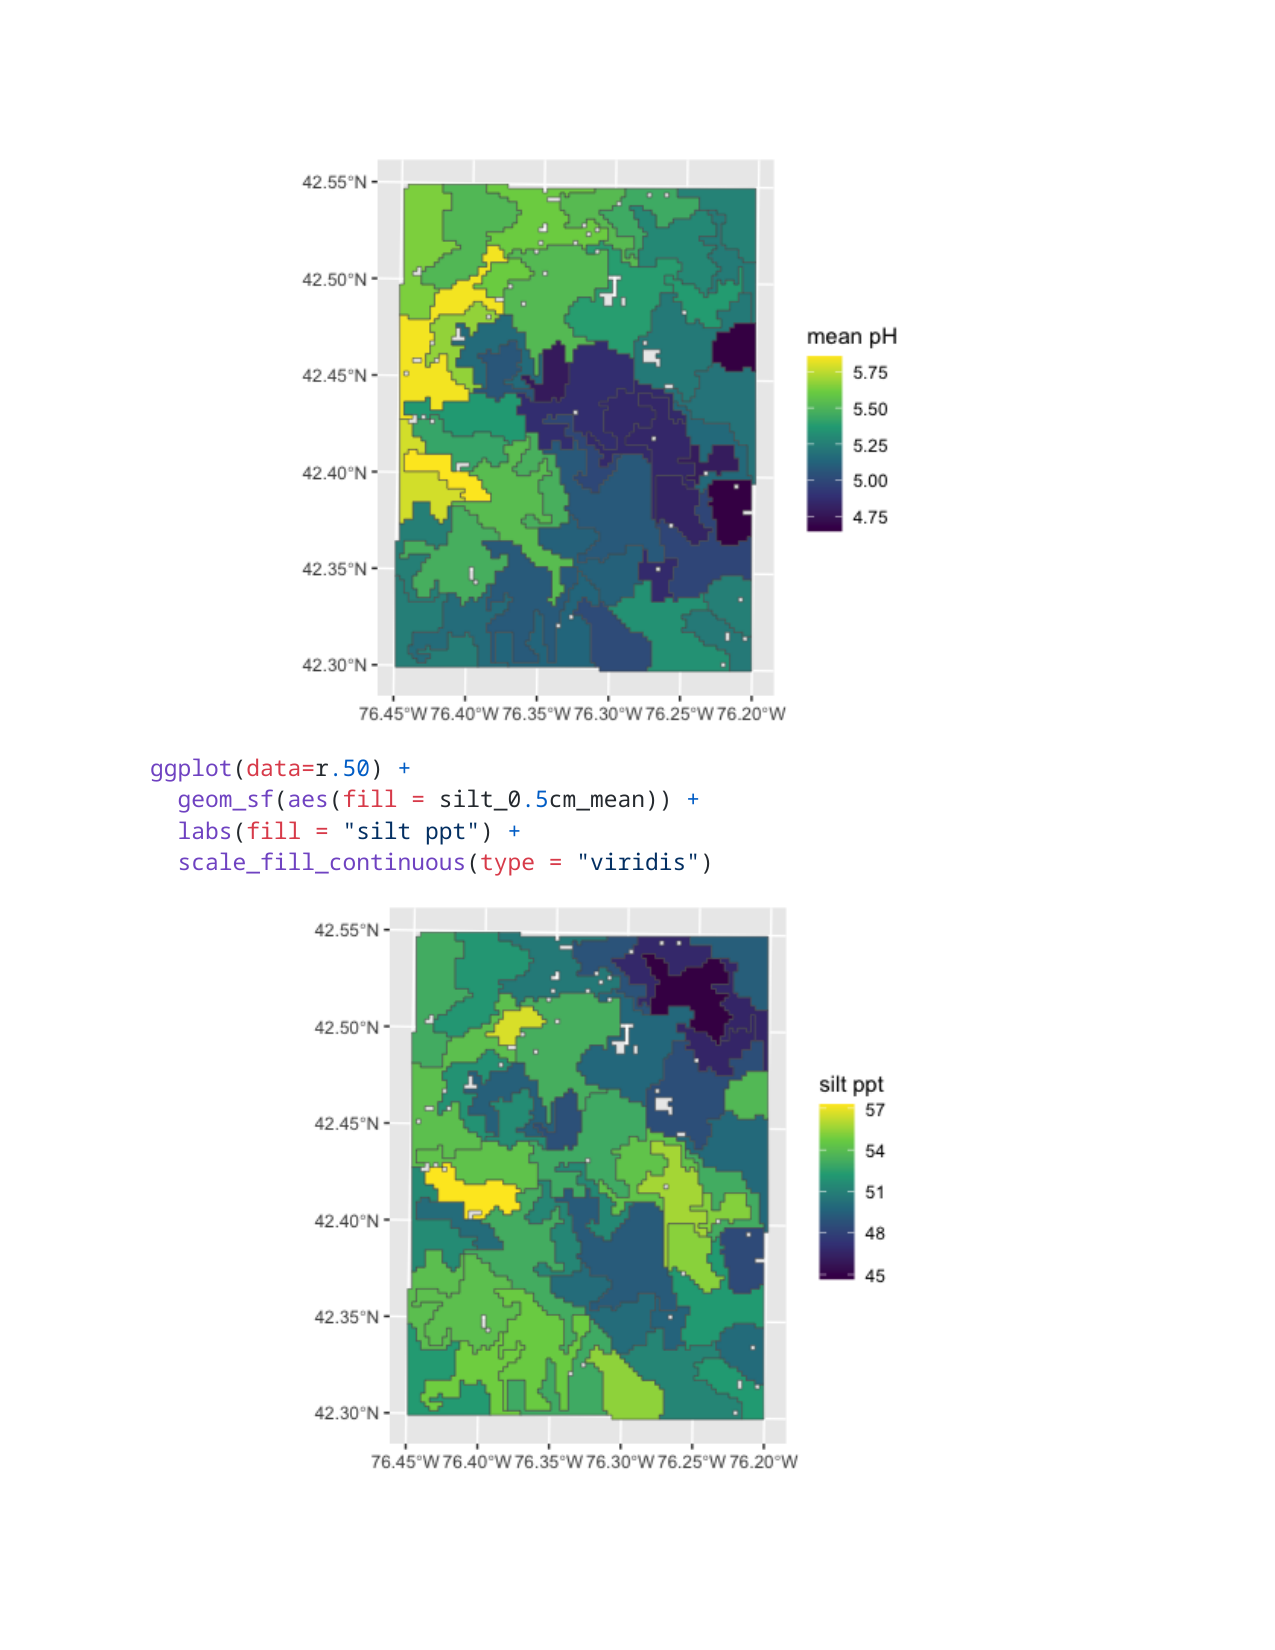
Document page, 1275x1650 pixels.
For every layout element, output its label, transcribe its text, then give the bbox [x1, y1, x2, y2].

text ggplot(data=r.50) + geom_sf(aes(fill = silt_0.5cm_mean)) + labs(fill = "silt ppt") + scale_fill_continuous(type = "viridis") [150, 752, 1125, 877]
picture [168, 150, 1044, 734]
picture [168, 897, 1044, 1482]
